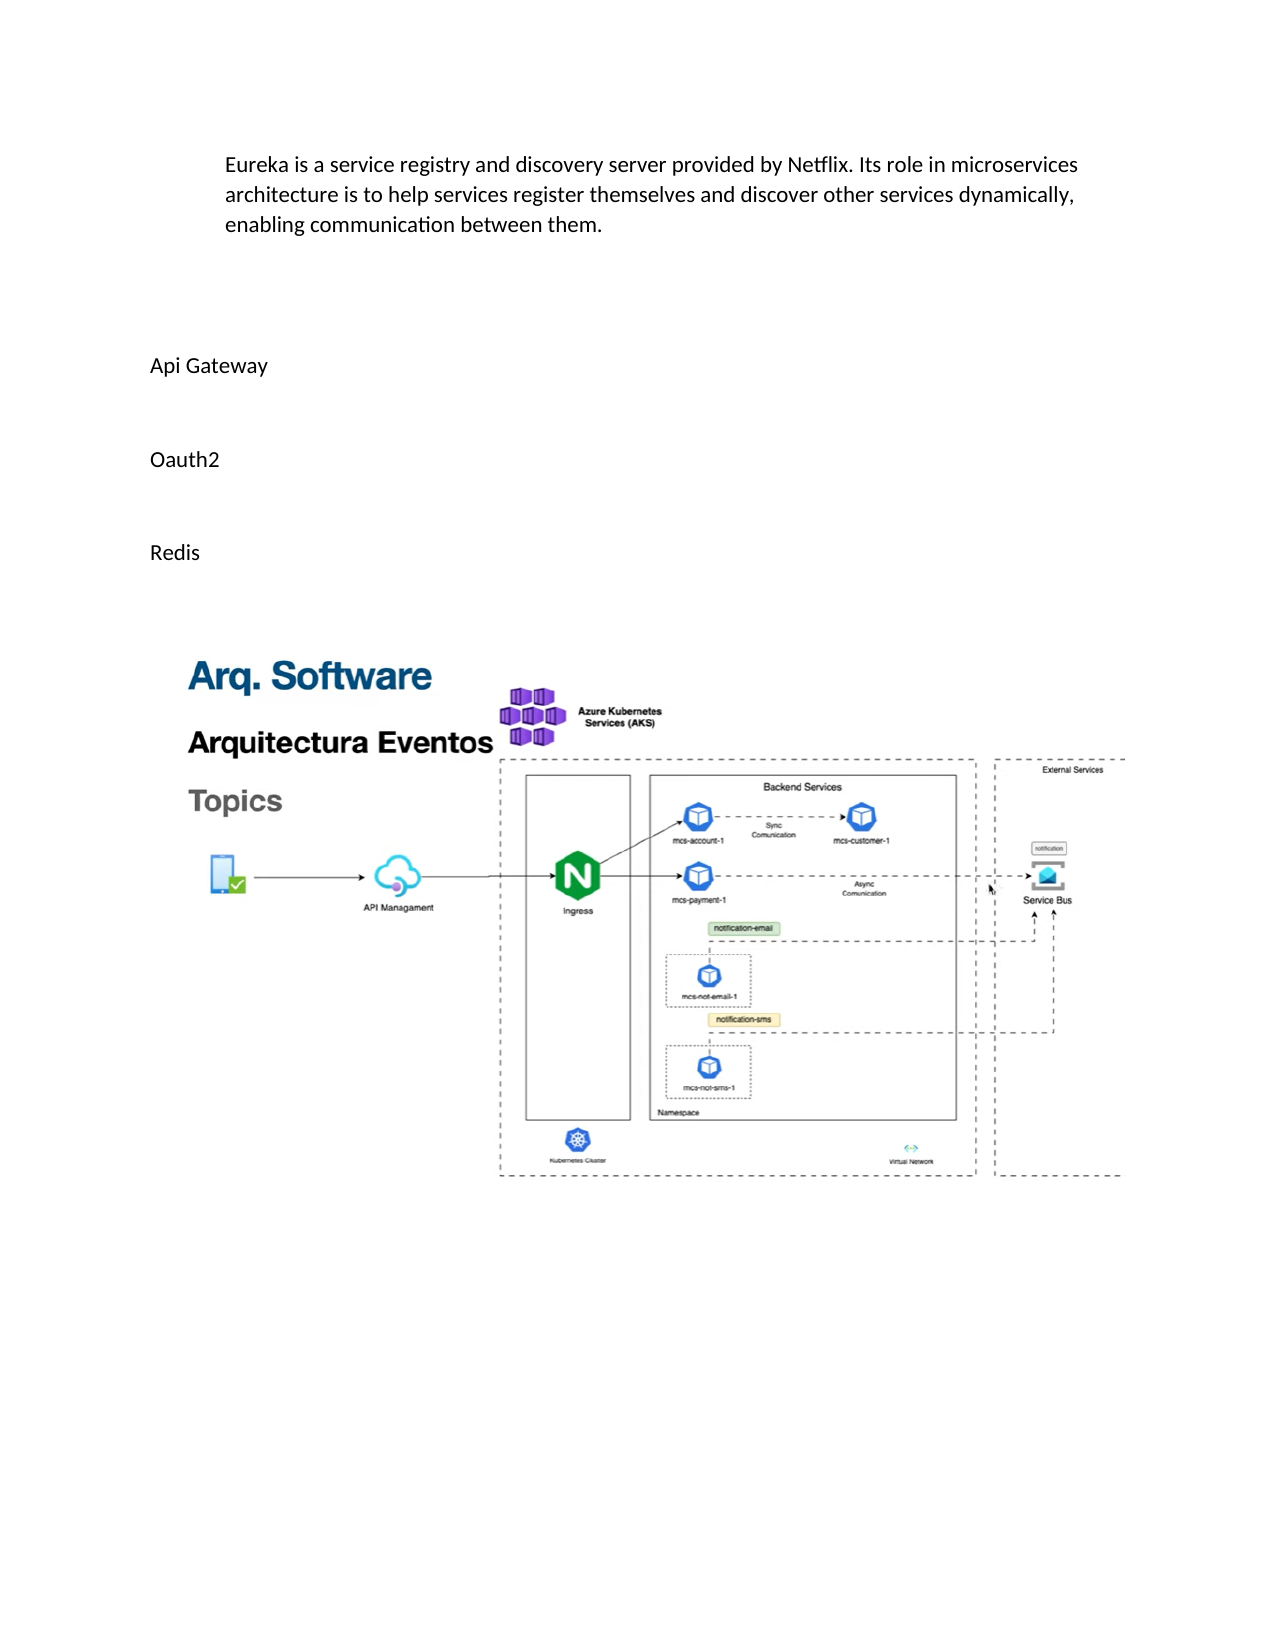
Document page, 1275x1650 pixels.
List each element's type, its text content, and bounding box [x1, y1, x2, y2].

text Redis [150, 538, 1125, 567]
text Oauth2 [150, 445, 1125, 473]
text Api Gateway [150, 351, 1125, 379]
picture [150, 632, 1125, 1189]
text Eureka is a service registry and discovery server provided by Netflix. Its role in microservices architecture is to help services register themselves and discover other services dynamically, enabling communication between them. [225, 150, 1125, 238]
